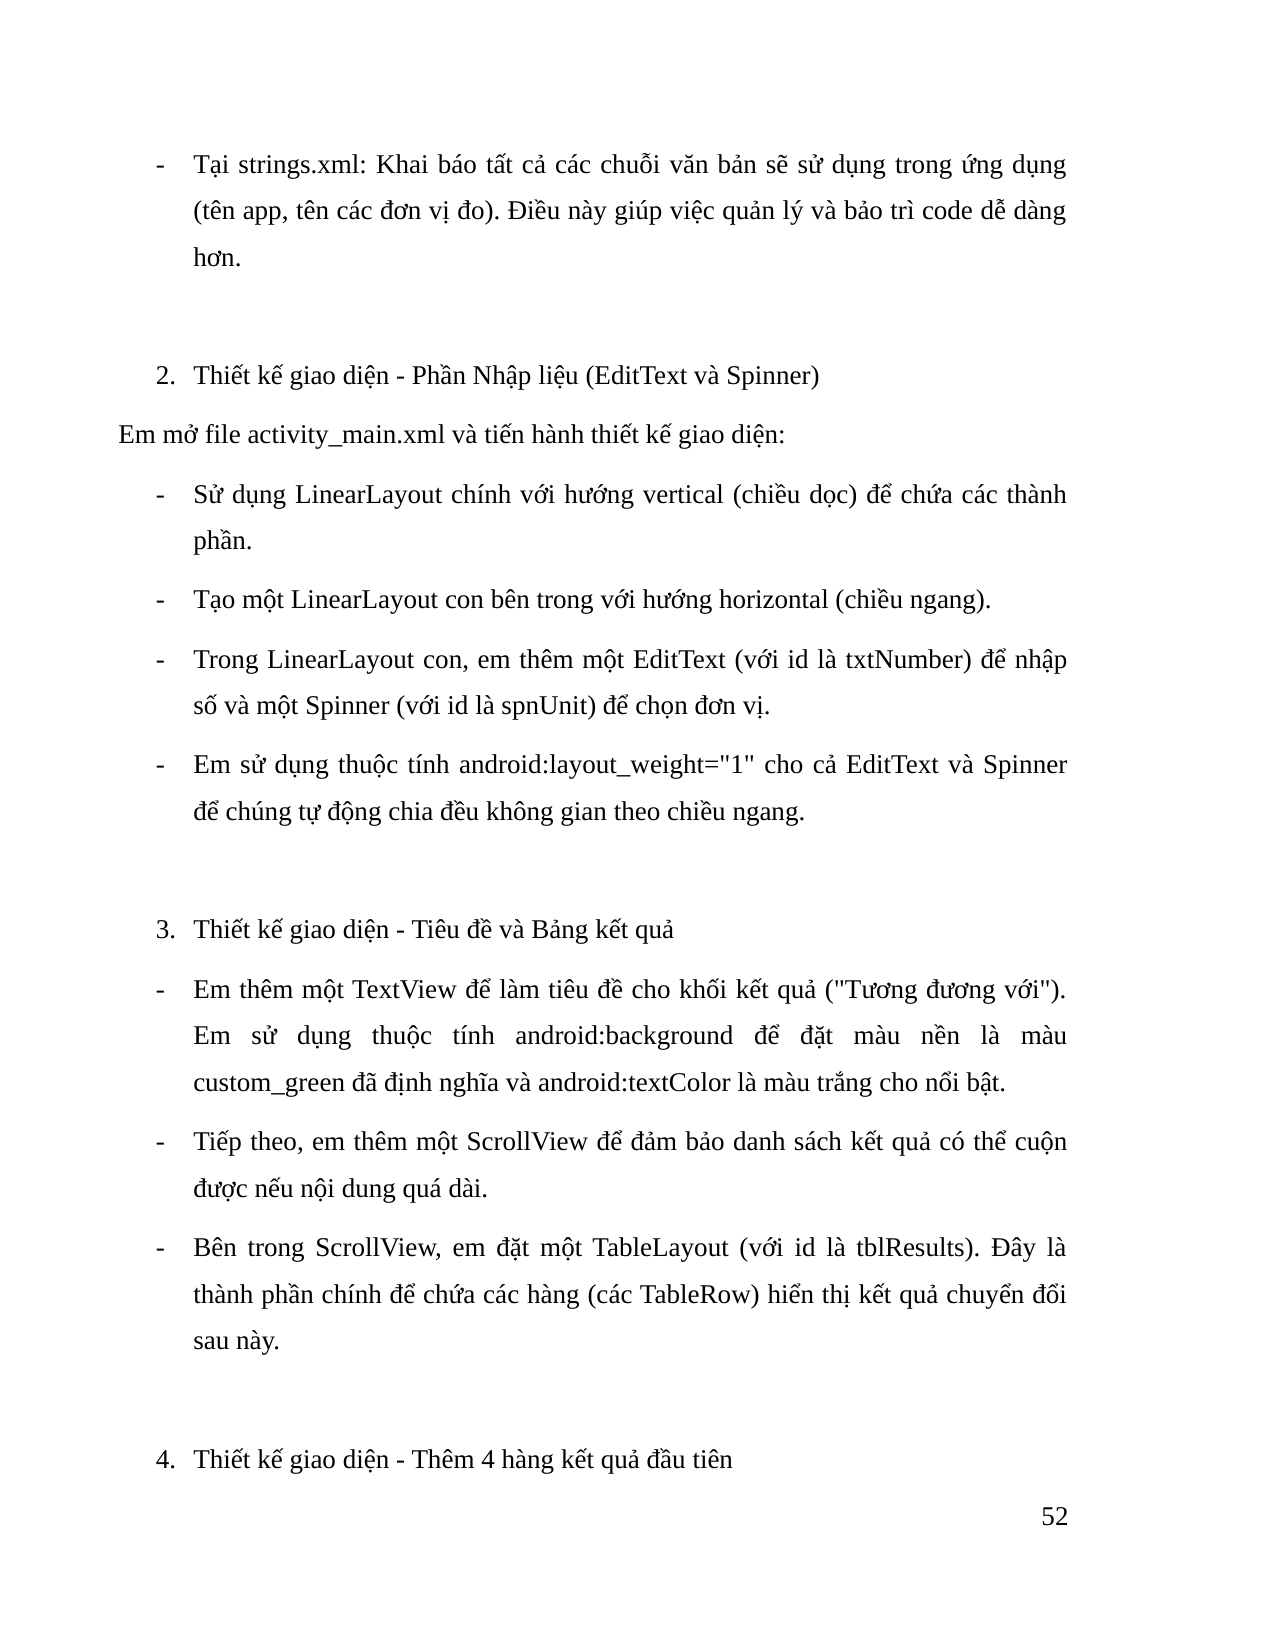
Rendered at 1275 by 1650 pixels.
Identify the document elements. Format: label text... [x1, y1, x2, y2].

list Tại strings.xml: Khai báo tất cả các chuỗi văn bản sẽ sử dụng trong ứng dụng (tên app, tên các đơn vị đo). Điều này giúp việc quản lý và bảo trì code dễ dàng hơn. [156, 148, 1068, 272]
list Thiết kế giao diện - Thêm 4 hàng kết quả đầu tiên [156, 1443, 1068, 1474]
list Bên trong ScrollView, em đặt một TableLayout (với id là tblResults). Đây là thành phần chính để chứa các hàng (các TableRow) hiển thị kết quả chuyển đổi sau này. [156, 1231, 1068, 1356]
list Sử dụng LinearLayout chính với hướng vertical (chiều dọc) để chứa các thành phần. [156, 478, 1068, 556]
list Em sử dụng thuộc tính android:layout_weight="1" cho cả EditText và Spinner để chúng tự động chia đều không gian theo chiều ngang. [156, 748, 1068, 826]
list Thiết kế giao diện - Tiêu đề và Bảng kết quả [156, 913, 1068, 945]
list Tạo một LinearLayout con bên trong với hướng horizontal (chiều ngang). [156, 583, 1068, 615]
list Tiếp theo, em thêm một ScrollView để đảm bảo danh sách kết quả có thể cuộn được nếu nội dung quá dài. [156, 1125, 1068, 1203]
list Em thêm một TextView để làm tiêu đề cho khối kết quả ("Tương đương với"). Em sử dụng thuộc tính android:background để đặt màu nền là màu custom_green đã định nghĩa và android:textColor là màu trắng cho nổi bật. [156, 973, 1068, 1097]
list Trong LinearLayout con, em thêm một EditText (với id là txtNumber) để nhập số và một Spinner (với id là spnUnit) để chọn đơn vị. [156, 643, 1068, 721]
text Em mở file activity_main.xml và tiến hành thiết kế giao diện: [118, 418, 1068, 450]
list Thiết kế giao diện - Phần Nhập liệu (EditText và Spinner) [156, 359, 1068, 391]
